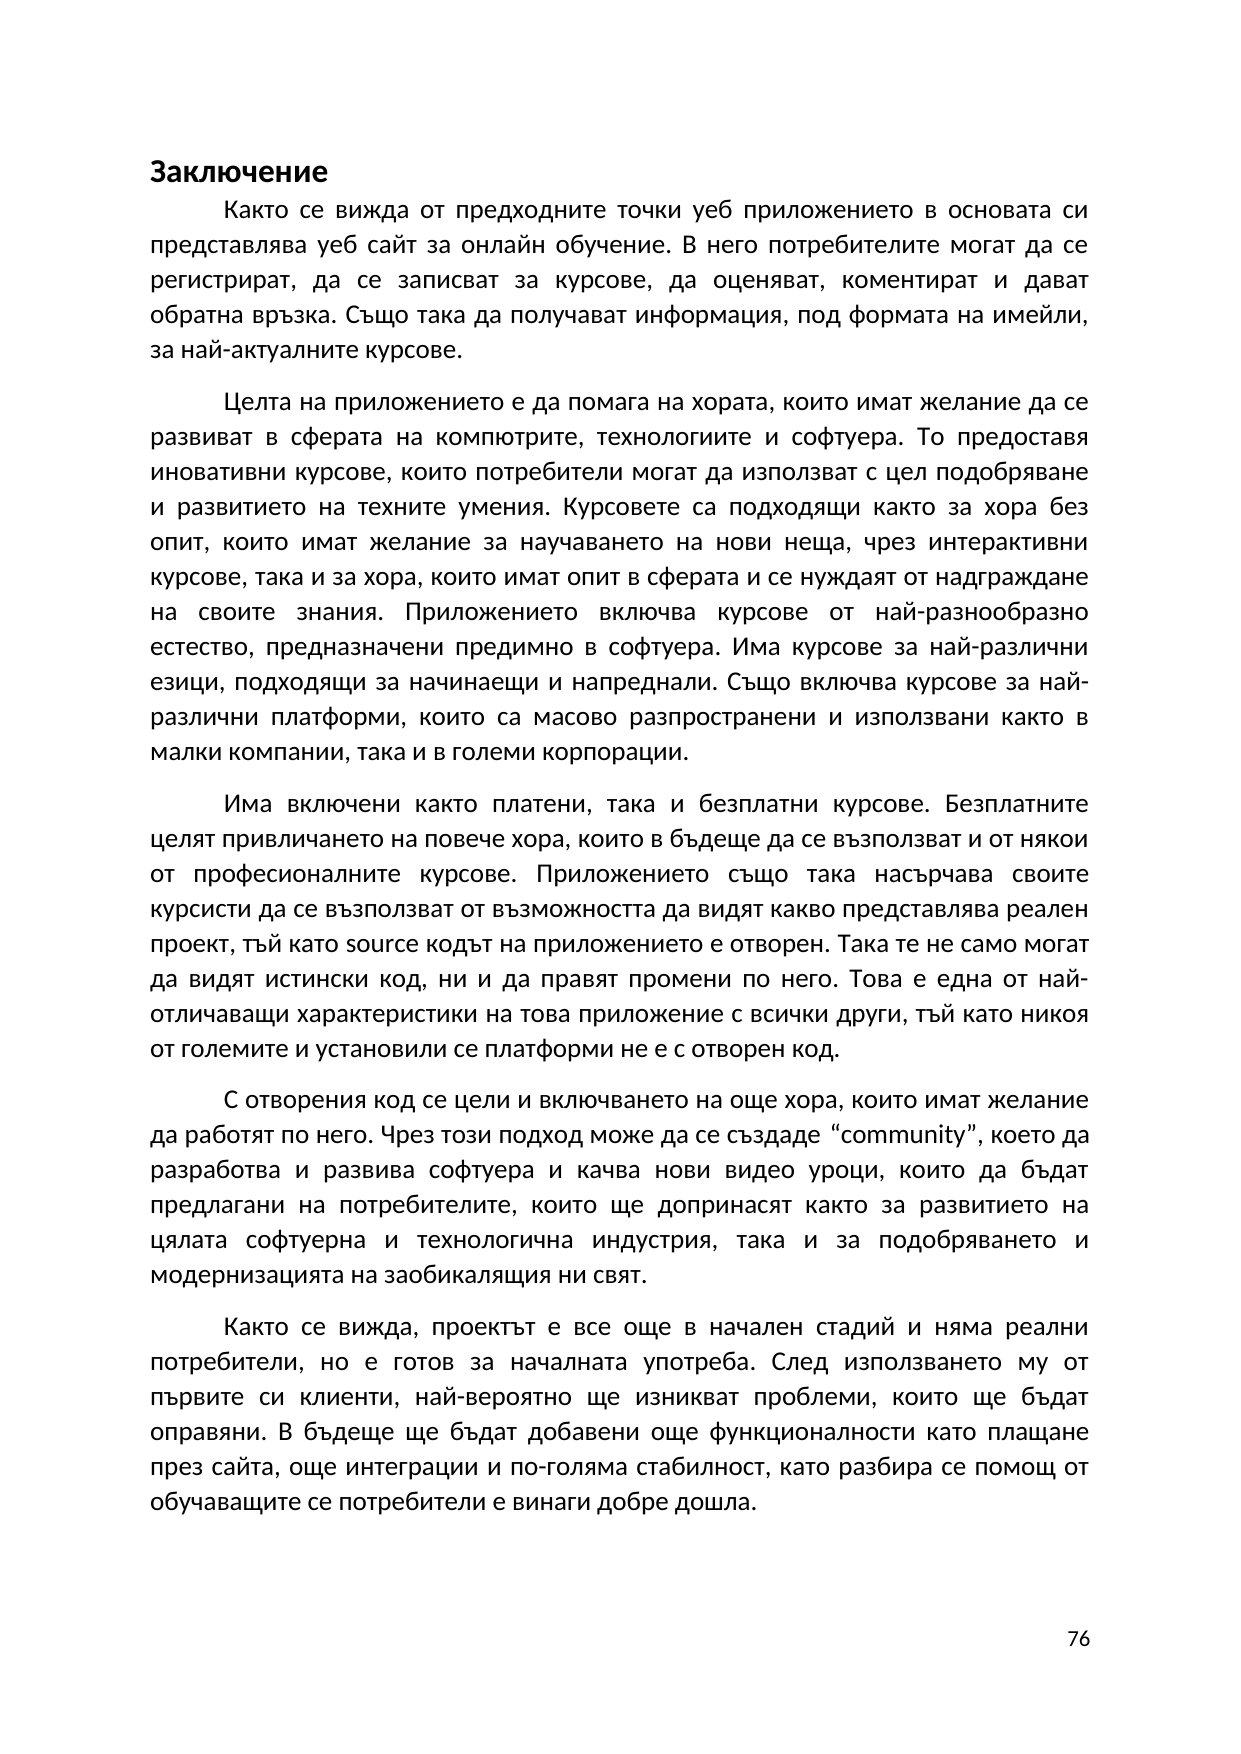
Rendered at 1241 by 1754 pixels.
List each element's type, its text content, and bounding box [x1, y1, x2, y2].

text Има включени както платени, така и безплатни курсове. Безплатните целят привличането на повече хора, които в бъдеще да се възползват и от някои от професионалните курсове. Приложението също така насърчава своите курсисти да се възползват от възможността да видят какво представлява реален проект, тъй като source кодът на приложението е отворен. Така те не само могат да видят истински код, ни и да правят промени по него. Това е една от най-отличаващи характеристики на това приложение с всички други, тъй като никоя от големите и установили се платформи не е с отворен код. [150, 786, 1090, 1064]
text Както се вижда от предходните точки уеб приложението в основата си представлява уеб сайт за онлайн обучение. В него потребителите могат да се регистрират, да се записват за курсове, да оценяват, коментират и дават обратна връзка. Също така да получават информация, под формата на имейли, за най-актуалните курсове. [150, 193, 1090, 366]
text С отворения код се цели и включването на още хора, които имат желание да работят по него. Чрез този подход може да се създаде “community”, което да разработва и развива софтуера и качва нови видео уроци, които да бъдат предлагани на потребителите, които ще допринасят както за развитието на цялата софтуерна и технологична индустрия, така и за подобряването и модернизацията на заобикалящия ни свят. [150, 1083, 1090, 1291]
text Целта на приложението е да помага на хората, които имат желание да се развиват в сферата на компютрите, технологиите и софтуера. То предоставя иновативни курсове, които потребители могат да използват с цел подобряване и развитието на техните умения. Курсовете са подходящи както за хора без опит, които имат желание за научаването на нови неща, чрез интерактивни курсове, така и за хора, които имат опит в сферата и се нуждаят от надграждане на своите знания. Приложението включва курсове от най-разнообразно естество, предназначени предимно в софтуера. Има курсове за най-различни езици, подходящи за начинаещи и напреднали. Също включва курсове за най-различни платформи, които са масово разпространени и използвани както в малки компании, така и в големи корпорации. [150, 384, 1090, 767]
subtitle Заключение [150, 150, 1090, 191]
text Както се вижда, проектът е все още в начален стадий и няма реални потребители, но е готов за началната употреба. След използването му от първите си клиенти, най-вероятно ще изникват проблеми, които ще бъдат оправяни. В бъдеще ще бъдат добавени още функционалности като плащане през сайта, още интеграции и по-голяма стабилност, като разбира се помощ от обучаващите се потребители е винаги добре дошла. [150, 1309, 1090, 1517]
